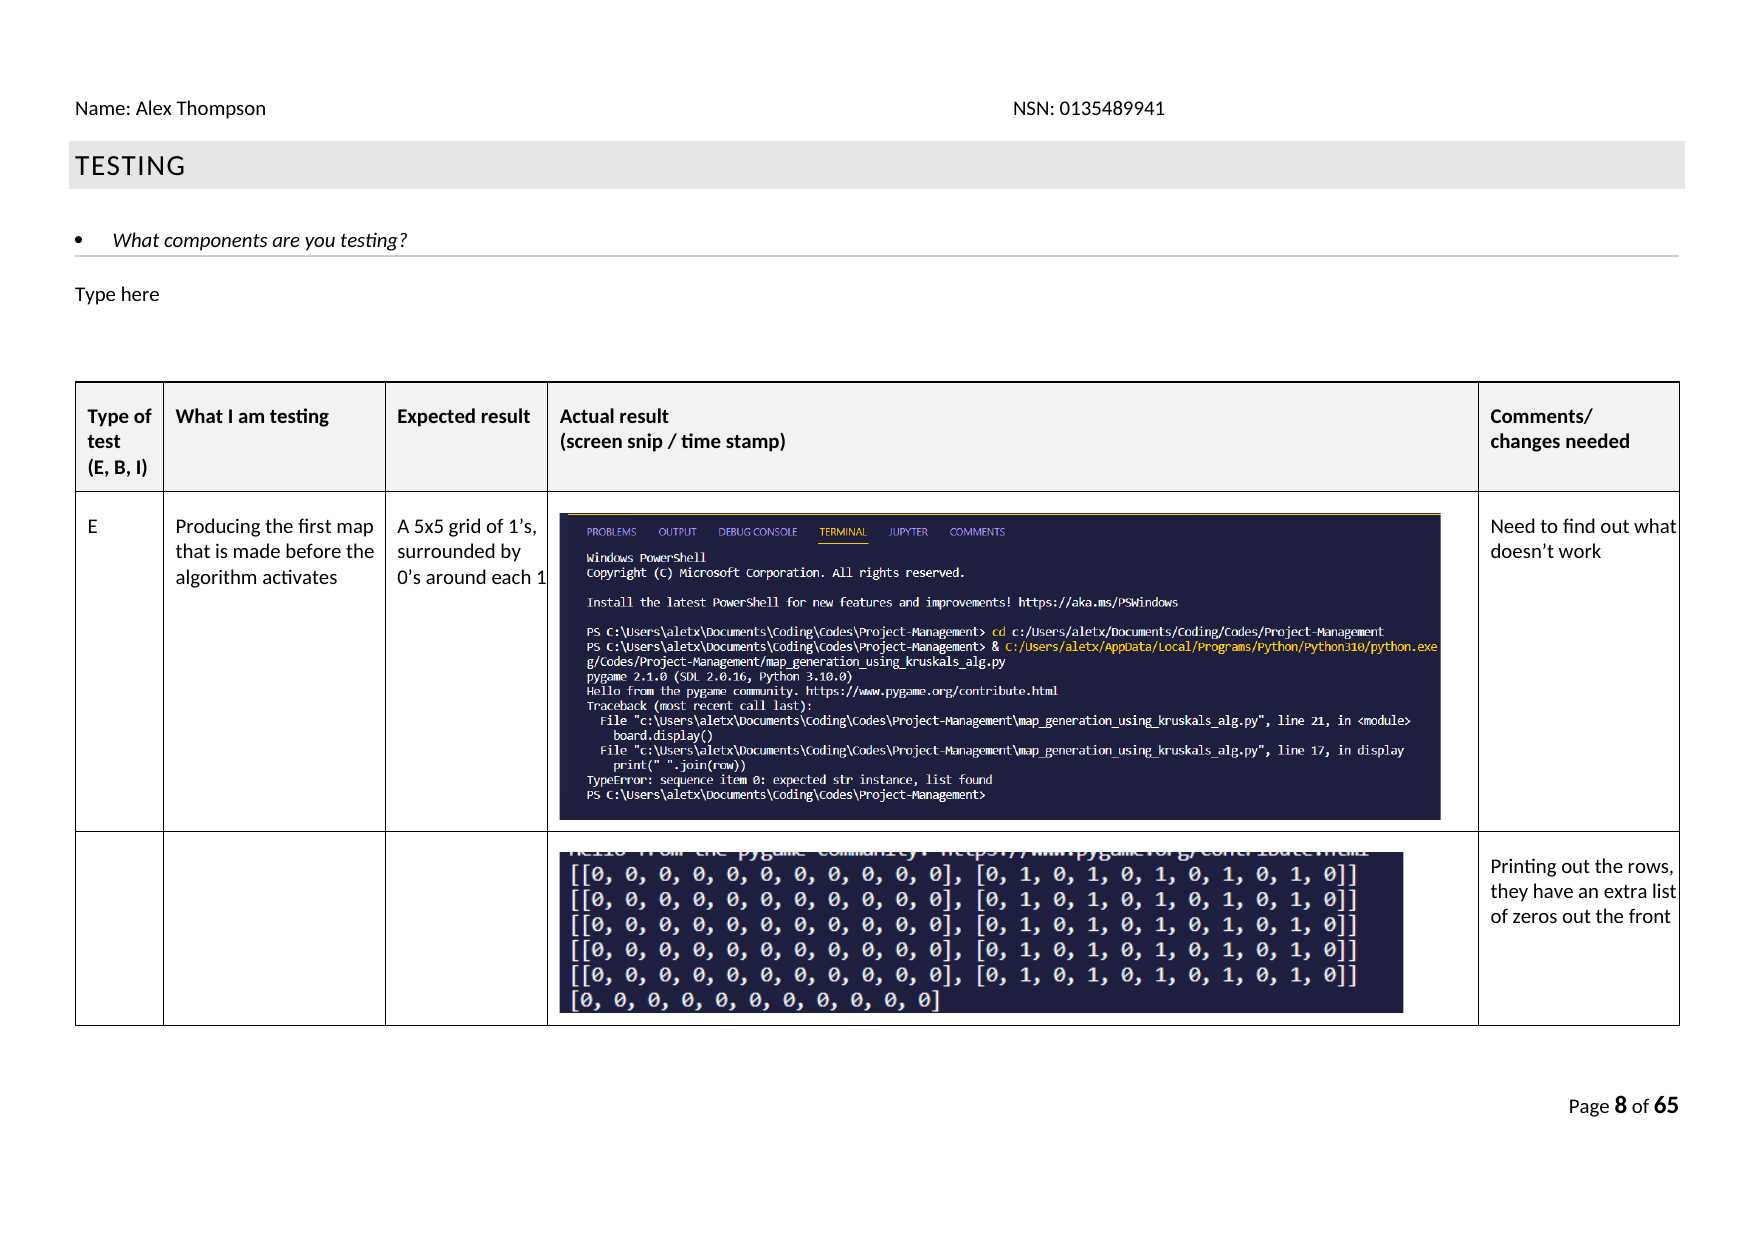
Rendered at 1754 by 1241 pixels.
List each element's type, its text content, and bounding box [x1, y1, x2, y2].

table_cell Printing out the rows, they have an extra list of zeros out the front [1479, 832, 1679, 1024]
table_cell E [76, 492, 163, 831]
table_header Type of test (E, B, I) [76, 383, 163, 491]
picture [559, 513, 1441, 820]
table_cell [164, 832, 385, 1024]
table_header Expected result [386, 383, 547, 491]
table_cell Need to find out what doesn’t work [1479, 492, 1679, 831]
table_header Actual result (screen snip / time stamp) [548, 383, 1478, 491]
table_header What I am testing [164, 383, 385, 491]
table_cell [76, 832, 163, 1024]
table_header Comments/ changes needed [1479, 383, 1679, 491]
table_cell [386, 832, 547, 1024]
table_cell [548, 832, 1478, 1024]
text What components are you testing? [75, 228, 1679, 255]
table_cell A 5x5 grid of 1’s, surrounded by 0’s around each 1 [386, 492, 547, 831]
subtitle Testing [75, 147, 1679, 183]
picture [559, 852, 1404, 1013]
text Type here [75, 281, 1679, 307]
table_cell Producing the first map that is made before the algorithm activates [164, 492, 385, 831]
table_cell [548, 492, 1478, 831]
